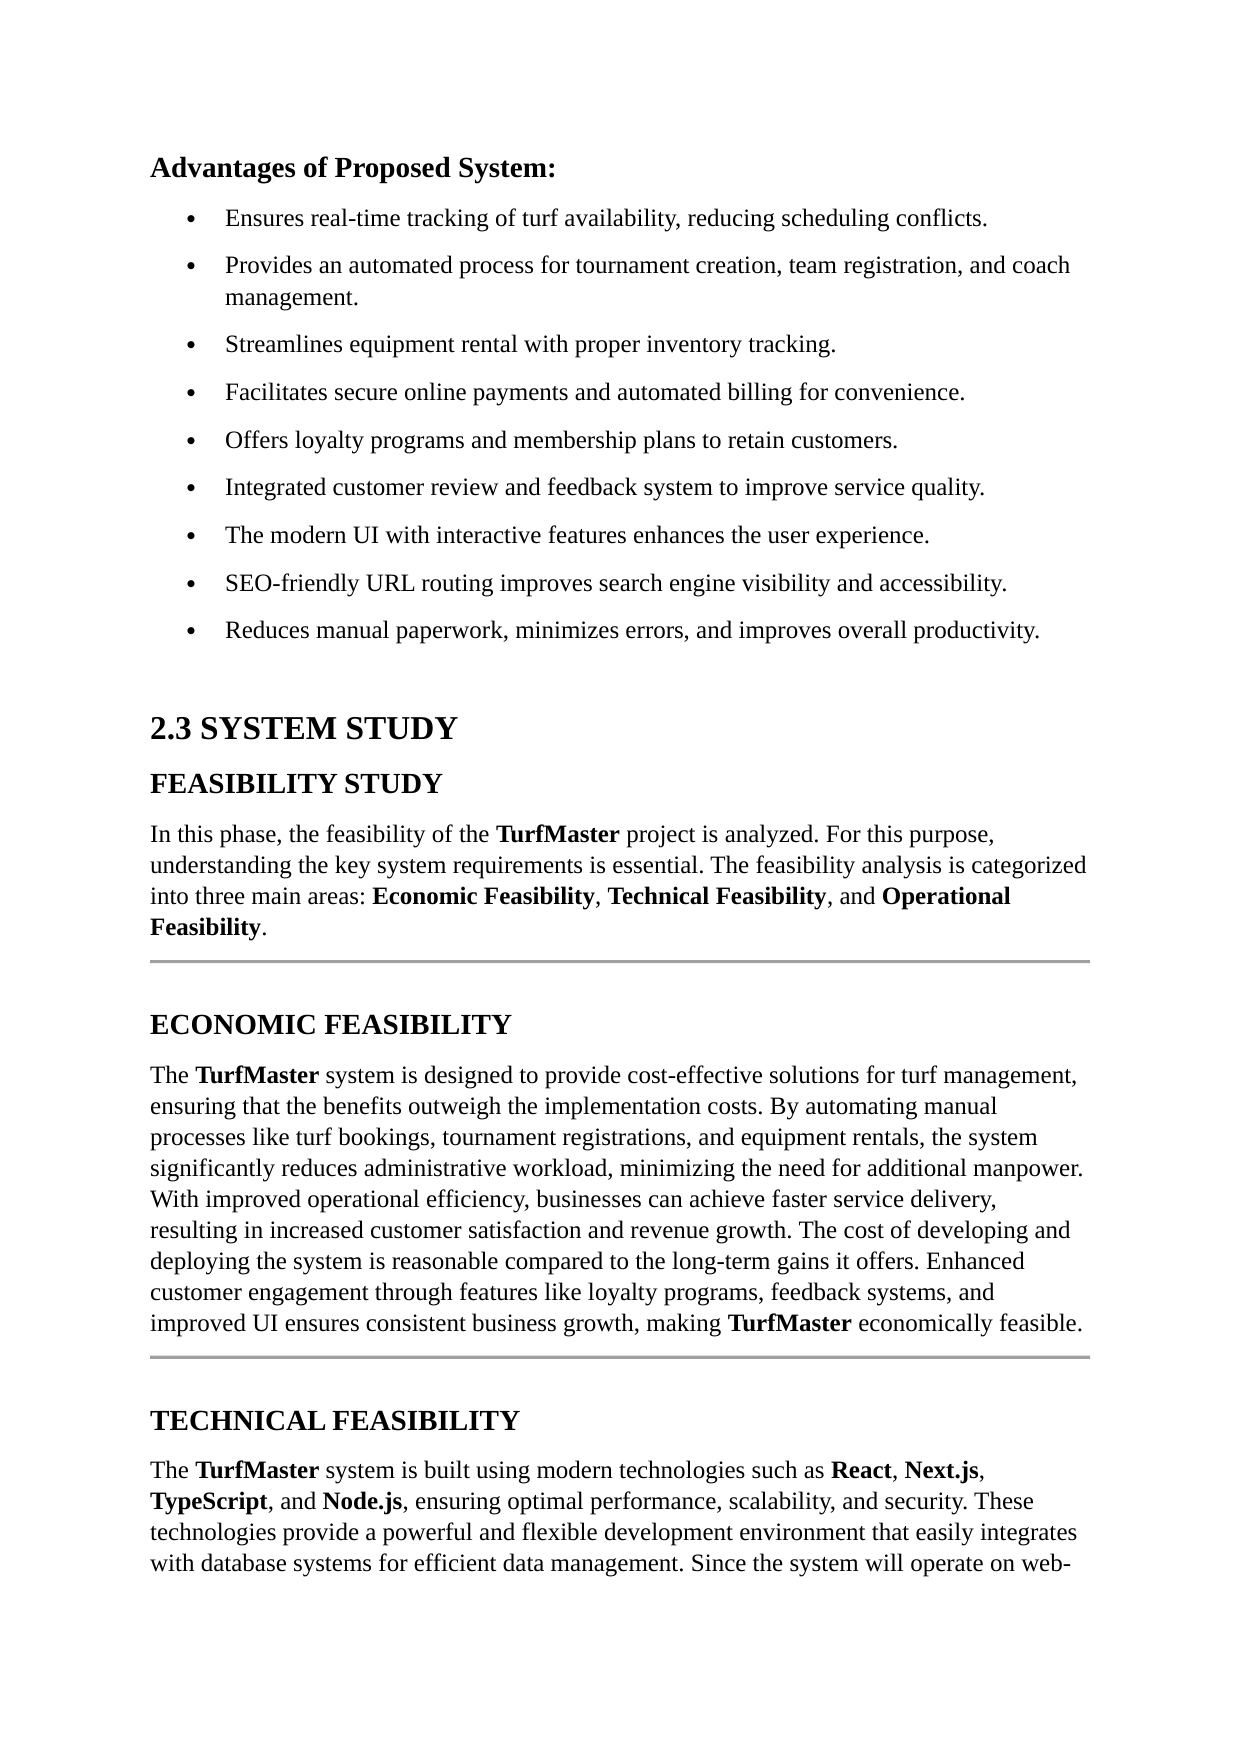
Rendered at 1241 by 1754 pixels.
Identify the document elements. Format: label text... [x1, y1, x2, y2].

list Facilitates secure online payments and automated billing for convenience. [187, 377, 1090, 406]
list Streamlines equipment rental with proper inventory tracking. [187, 329, 1090, 358]
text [150, 1455, 1090, 1577]
text FEASIBILITY STUDY [150, 766, 1090, 800]
list The modern UI with interactive features enhances the user experience. [187, 520, 1090, 549]
list Offers loyalty programs and membership plans to retain customers. [187, 425, 1090, 453]
list Ensures real-time tracking of turf availability, reducing scheduling conflicts. [187, 203, 1090, 232]
list Integrated customer review and feedback system to improve service quality. [187, 472, 1090, 501]
list Provides an automated process for tournament creation, team registration, and coach management. [187, 251, 1090, 310]
list SEO-friendly URL routing improves search engine visibility and accessibility. [187, 568, 1090, 597]
text TECHNICAL FEASIBILITY [150, 1403, 1090, 1436]
list Reduces manual paperwork, minimizes errors, and improves overall productivity. [187, 616, 1090, 644]
text ECONOMIC FEASIBILITY [150, 1007, 1090, 1040]
text In this phase, the feasibility of the TurfMaster project is analyzed. For this purpose, understanding the key system requirements is essential. The feasibility analysis is categorized into three main areas: Economic Feasibility, Technical Feasibility, and Operational Feasibility. [150, 819, 1090, 941]
text The TurfMaster system is designed to provide cost-effective solutions for turf management, ensuring that the benefits outweigh the implementation costs. By automating manual processes like turf bookings, tournament registrations, and equipment rentals, the system significantly reduces administrative workload, minimizing the need for additional manpower. With improved operational efficiency, businesses can achieve faster service delivery, resulting in increased customer satisfaction and revenue growth. The cost of developing and deploying the system is reasonable compared to the long-term gains it offers. Enhanced customer engagement through features like loyalty programs, feedback systems, and improved UI ensures consistent business growth, making TurfMaster economically feasible. [150, 1060, 1090, 1337]
text 2.3 SYSTEM STUDY [150, 708, 1090, 747]
text Advantages of Proposed System: [150, 150, 1090, 183]
